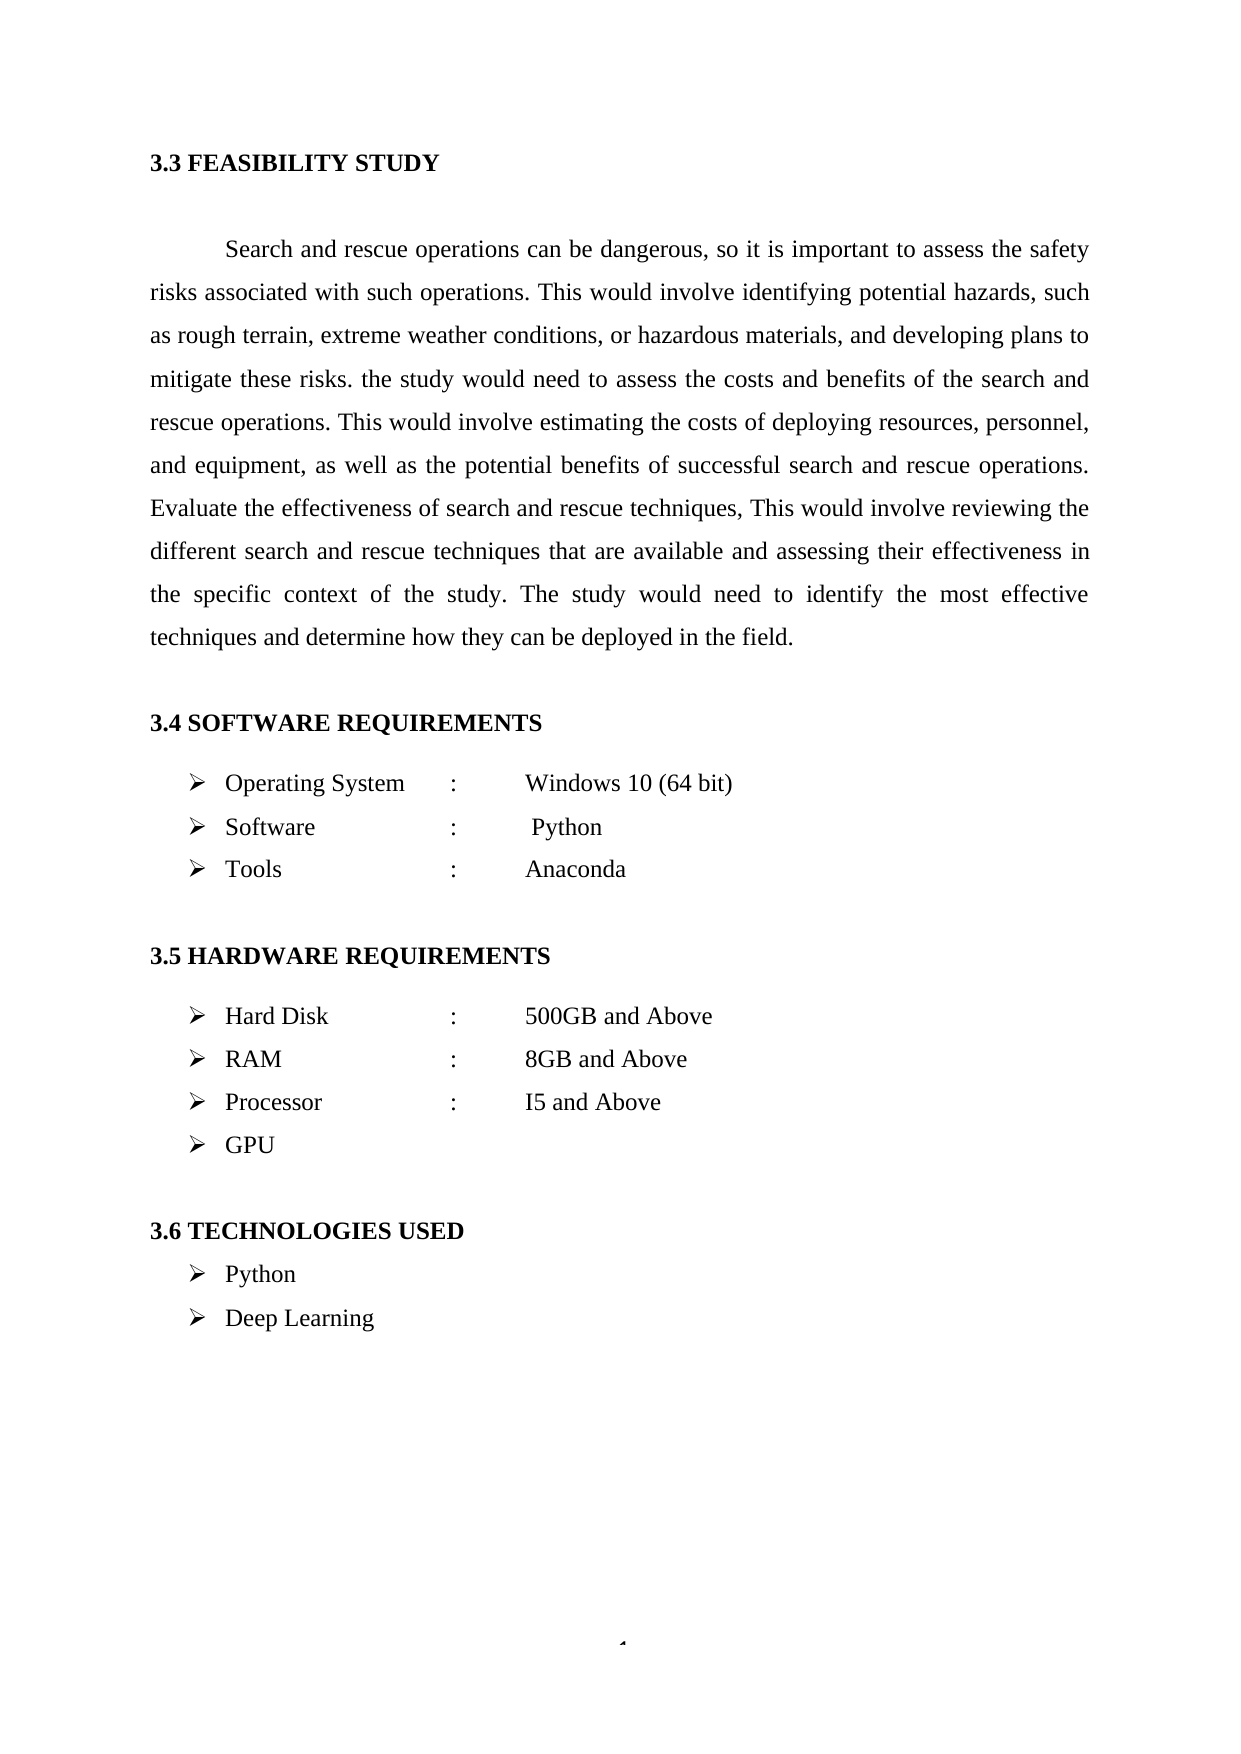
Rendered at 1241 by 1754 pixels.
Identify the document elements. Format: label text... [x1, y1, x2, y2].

list Python [187, 1259, 1238, 1288]
list Tools : Anaconda [187, 854, 1238, 883]
subtitle TECHNOLOGIES USED [150, 1216, 1238, 1245]
list Deep Learning [187, 1303, 1238, 1331]
text Search and rescue operations can be dangerous, so it is important to assess the safety risks associated with such operations. This would involve identifying potential hazards, such as rough terrain, extreme weather conditions, or hazardous materials, and developing plans to mitigate these risks. the study would need to assess the costs and benefits of the search and rescue operations. This would involve estimating the costs of deploying resources, personnel, and equipment, as well as the potential benefits of successful search and rescue operations. Evaluate the effectiveness of search and rescue techniques, This would involve reviewing the different search and rescue techniques that are available and assessing their effectiveness in the specific context of the study. The study would need to identify the most effective techniques and determine how they can be deployed in the field. [150, 234, 1091, 651]
list Operating System : Windows 10 (64 bit) [187, 768, 1238, 797]
list Software : Python [187, 812, 1238, 840]
list Hard Disk : 500GB and Above [187, 1001, 1238, 1030]
subtitle HARDWARE REQUIREMENTS [150, 941, 1238, 969]
subtitle FEASIBILITY STUDY [150, 148, 1238, 177]
list Processor : I5 and Above [187, 1087, 1238, 1116]
list RAM : 8GB and Above [187, 1044, 1238, 1073]
list GPU [187, 1130, 1238, 1159]
subtitle SOFTWARE REQUIREMENTS [150, 708, 1238, 737]
